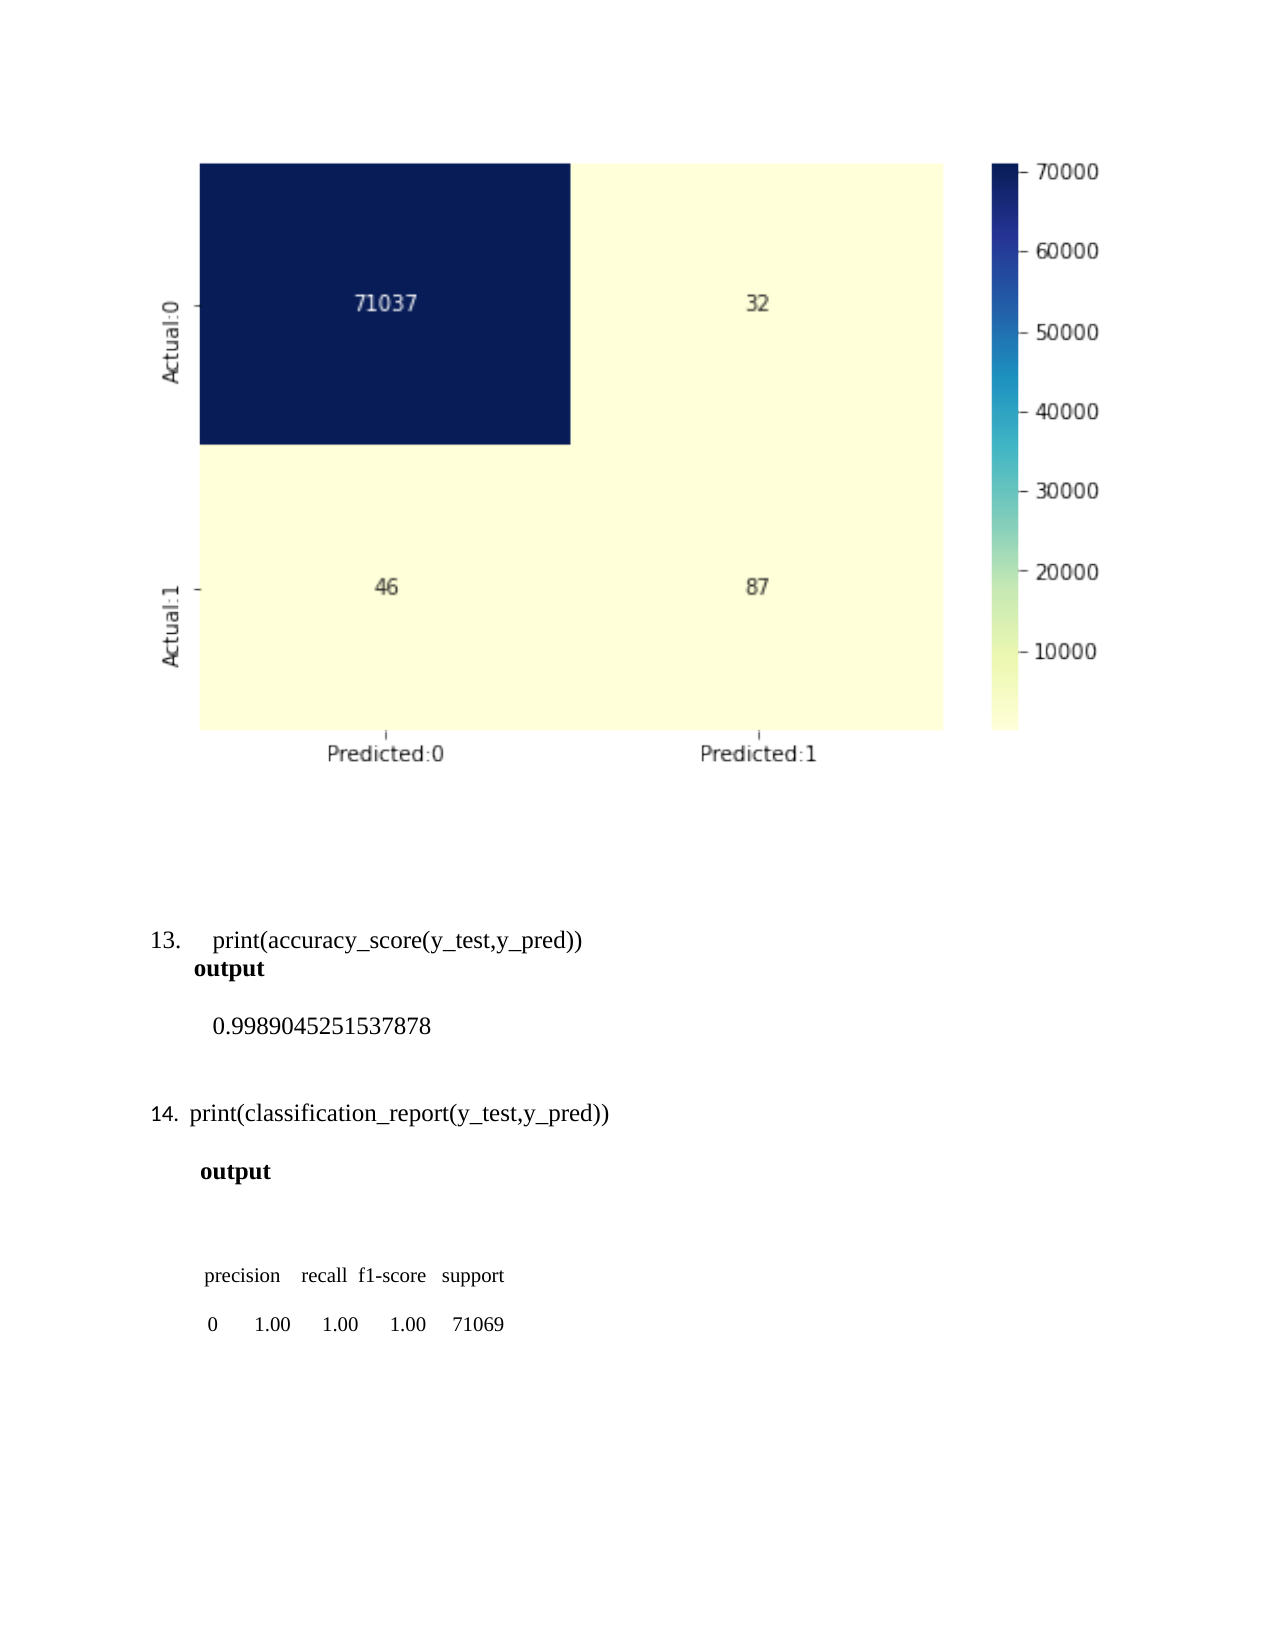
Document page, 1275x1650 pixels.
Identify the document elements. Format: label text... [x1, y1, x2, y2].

text 0.9989045251537878 [150, 1011, 1125, 1040]
picture [150, 150, 1115, 781]
text 0 1.00 1.00 1.00 71069 [150, 1312, 1125, 1336]
text 14. print(classification_report(y_test,y_pred)) [150, 1098, 1125, 1127]
text precision recall f1-score support [150, 1263, 1125, 1287]
text output [150, 1156, 1125, 1185]
text output [150, 953, 1125, 982]
text 13. print(accuracy_score(y_test,y_pred)) [150, 925, 1125, 953]
